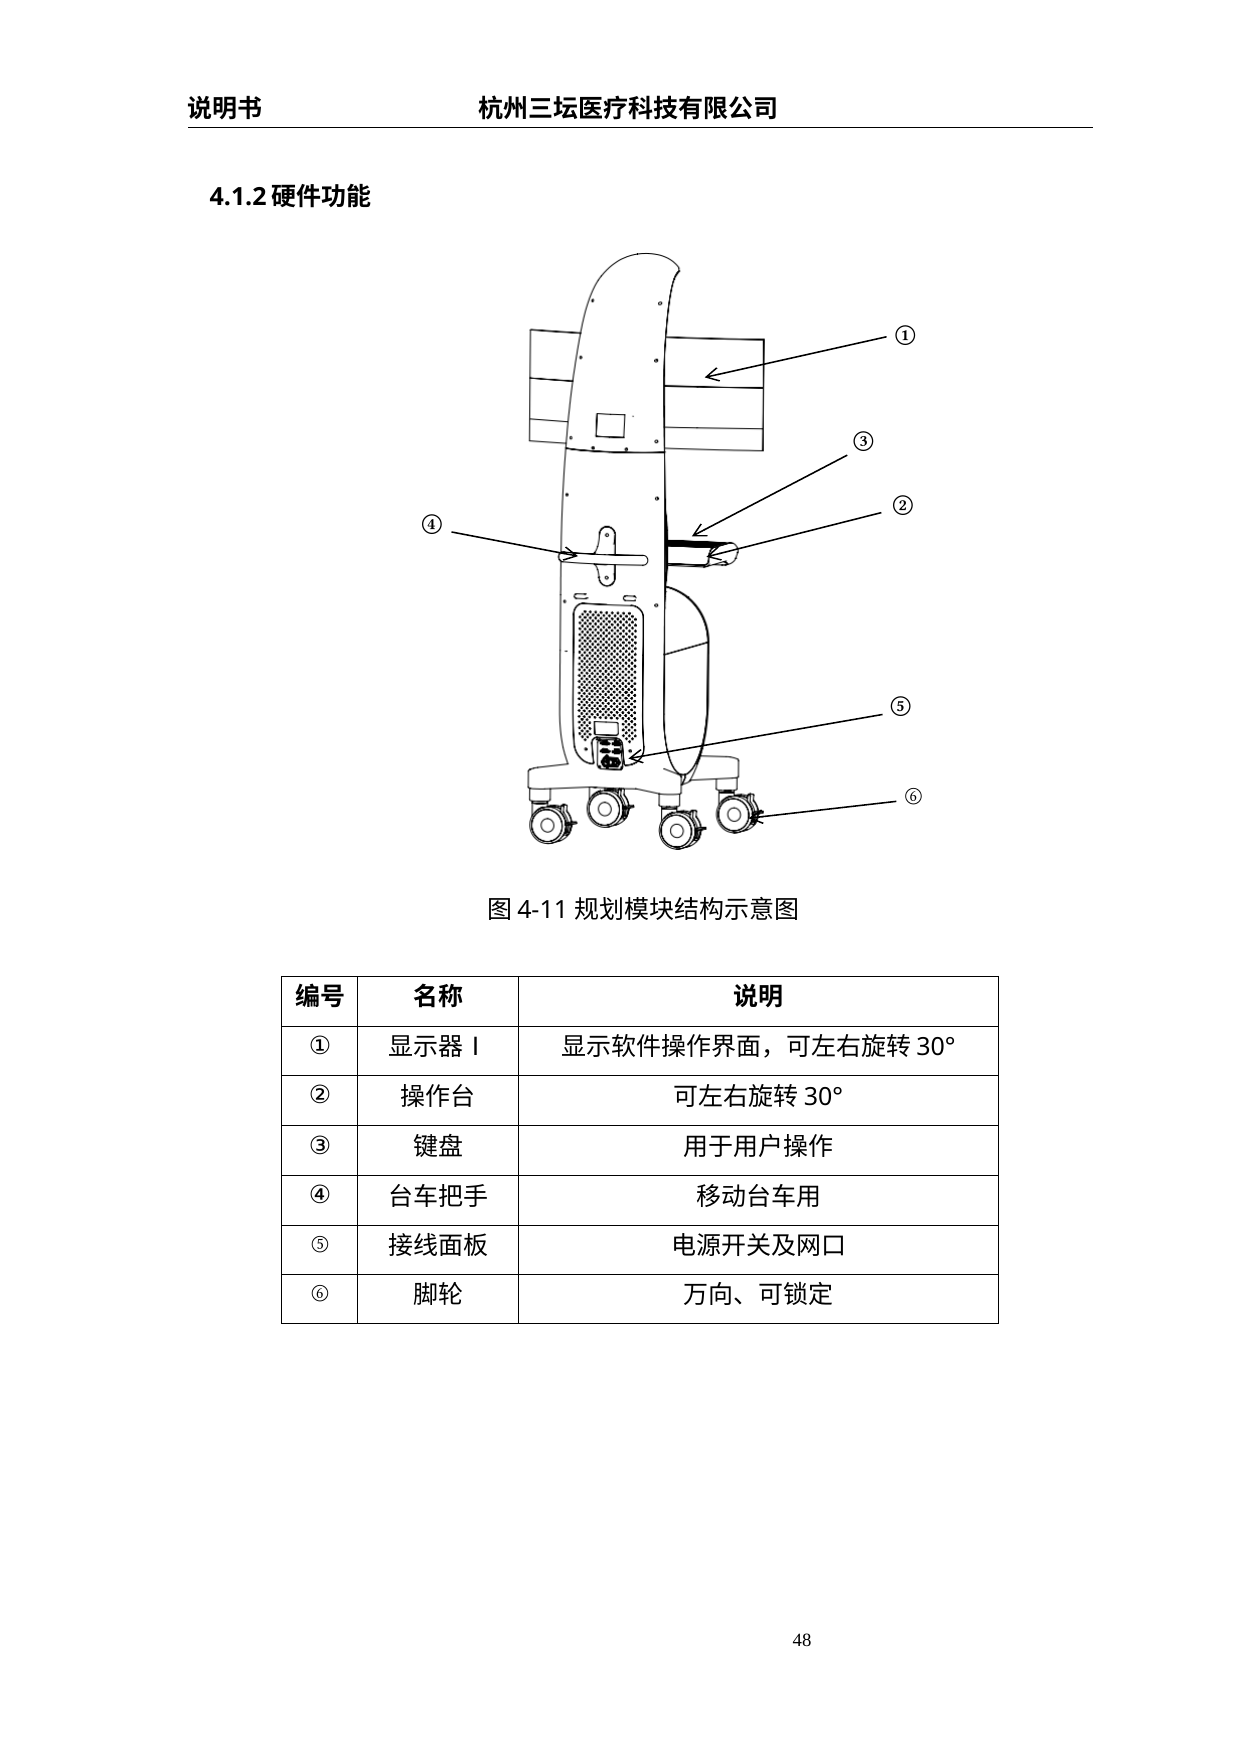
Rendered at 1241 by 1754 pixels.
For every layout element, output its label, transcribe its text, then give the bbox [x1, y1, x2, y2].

table_cell 电源开关及网口 [519, 1226, 998, 1274]
table_cell 接线面板 [358, 1226, 518, 1274]
table_cell 键盘 [358, 1126, 518, 1175]
table_cell 移动台车用 [519, 1176, 998, 1224]
table_cell ⑤ [282, 1226, 357, 1274]
text 图4-11 规划模块结构示意图 [187, 875, 1093, 940]
table_header 说明 [519, 977, 998, 1026]
picture [488, 252, 793, 856]
table_cell 用于用户操作 [519, 1126, 998, 1175]
table_cell ③ [282, 1126, 357, 1175]
table_cell 脚轮 [358, 1275, 518, 1323]
table_cell 显示软件操作界面，可左右旋转30° [519, 1027, 998, 1075]
table_cell 操作台 [358, 1076, 518, 1125]
table_cell 可左右旋转30° [519, 1076, 998, 1125]
table_cell ① [282, 1027, 357, 1075]
table_cell ② [282, 1076, 357, 1125]
table_cell ⑥ [282, 1275, 357, 1323]
table_cell ④ [282, 1176, 357, 1224]
table_cell 万向、可锁定 [519, 1275, 998, 1323]
table_header 编号 [282, 977, 357, 1026]
table_cell 台车把手 [358, 1176, 518, 1224]
subtitle 4.1.2硬件功能 [209, 162, 1071, 227]
table_cell 显示器Ⅰ [358, 1027, 518, 1075]
table_header 名称 [358, 977, 518, 1026]
